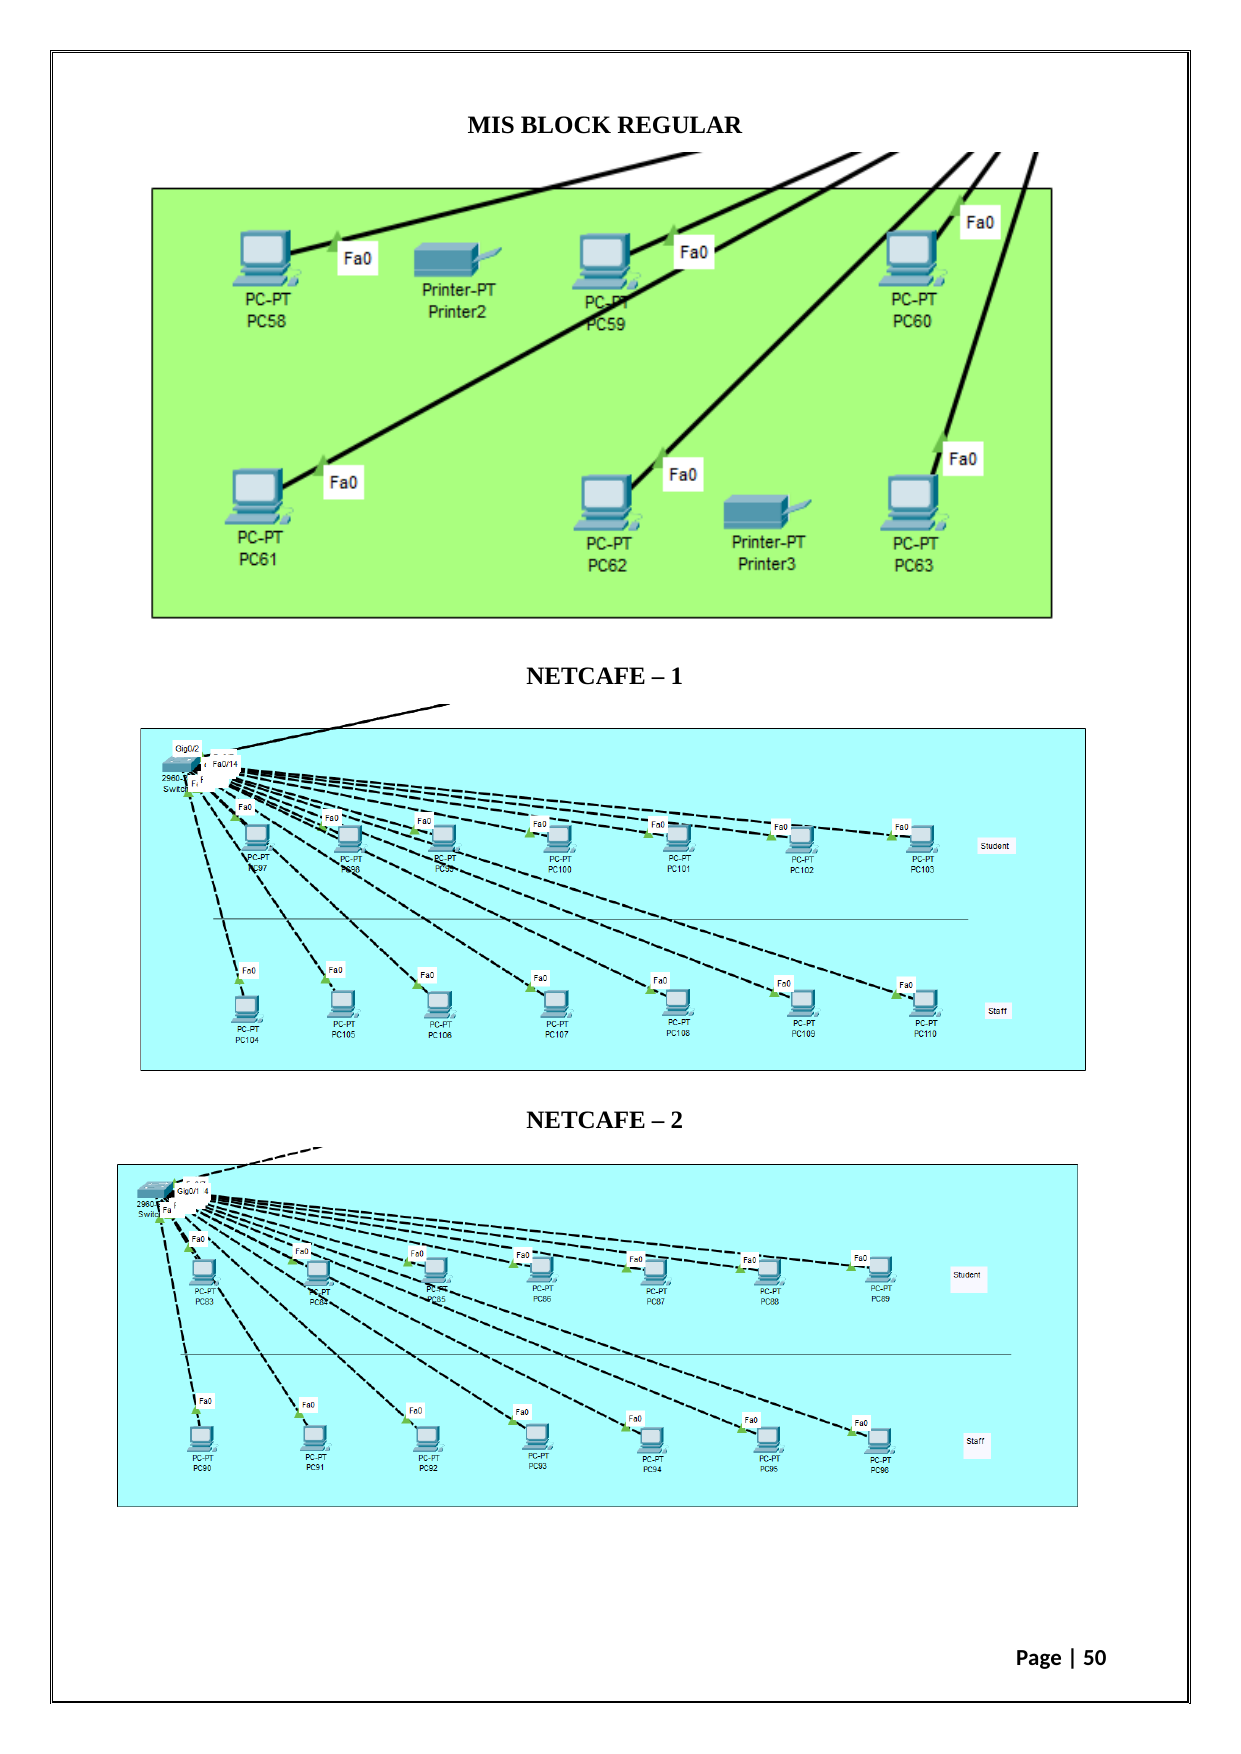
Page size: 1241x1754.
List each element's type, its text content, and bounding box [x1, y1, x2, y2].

picture [103, 1147, 1106, 1517]
picture [136, 152, 1073, 647]
text MIS BLOCK REGULAR [103, 110, 1106, 138]
picture [103, 704, 1107, 1091]
text NETCAFE – 1 [103, 661, 1106, 690]
text NETCAFE – 2 [103, 1105, 1106, 1133]
